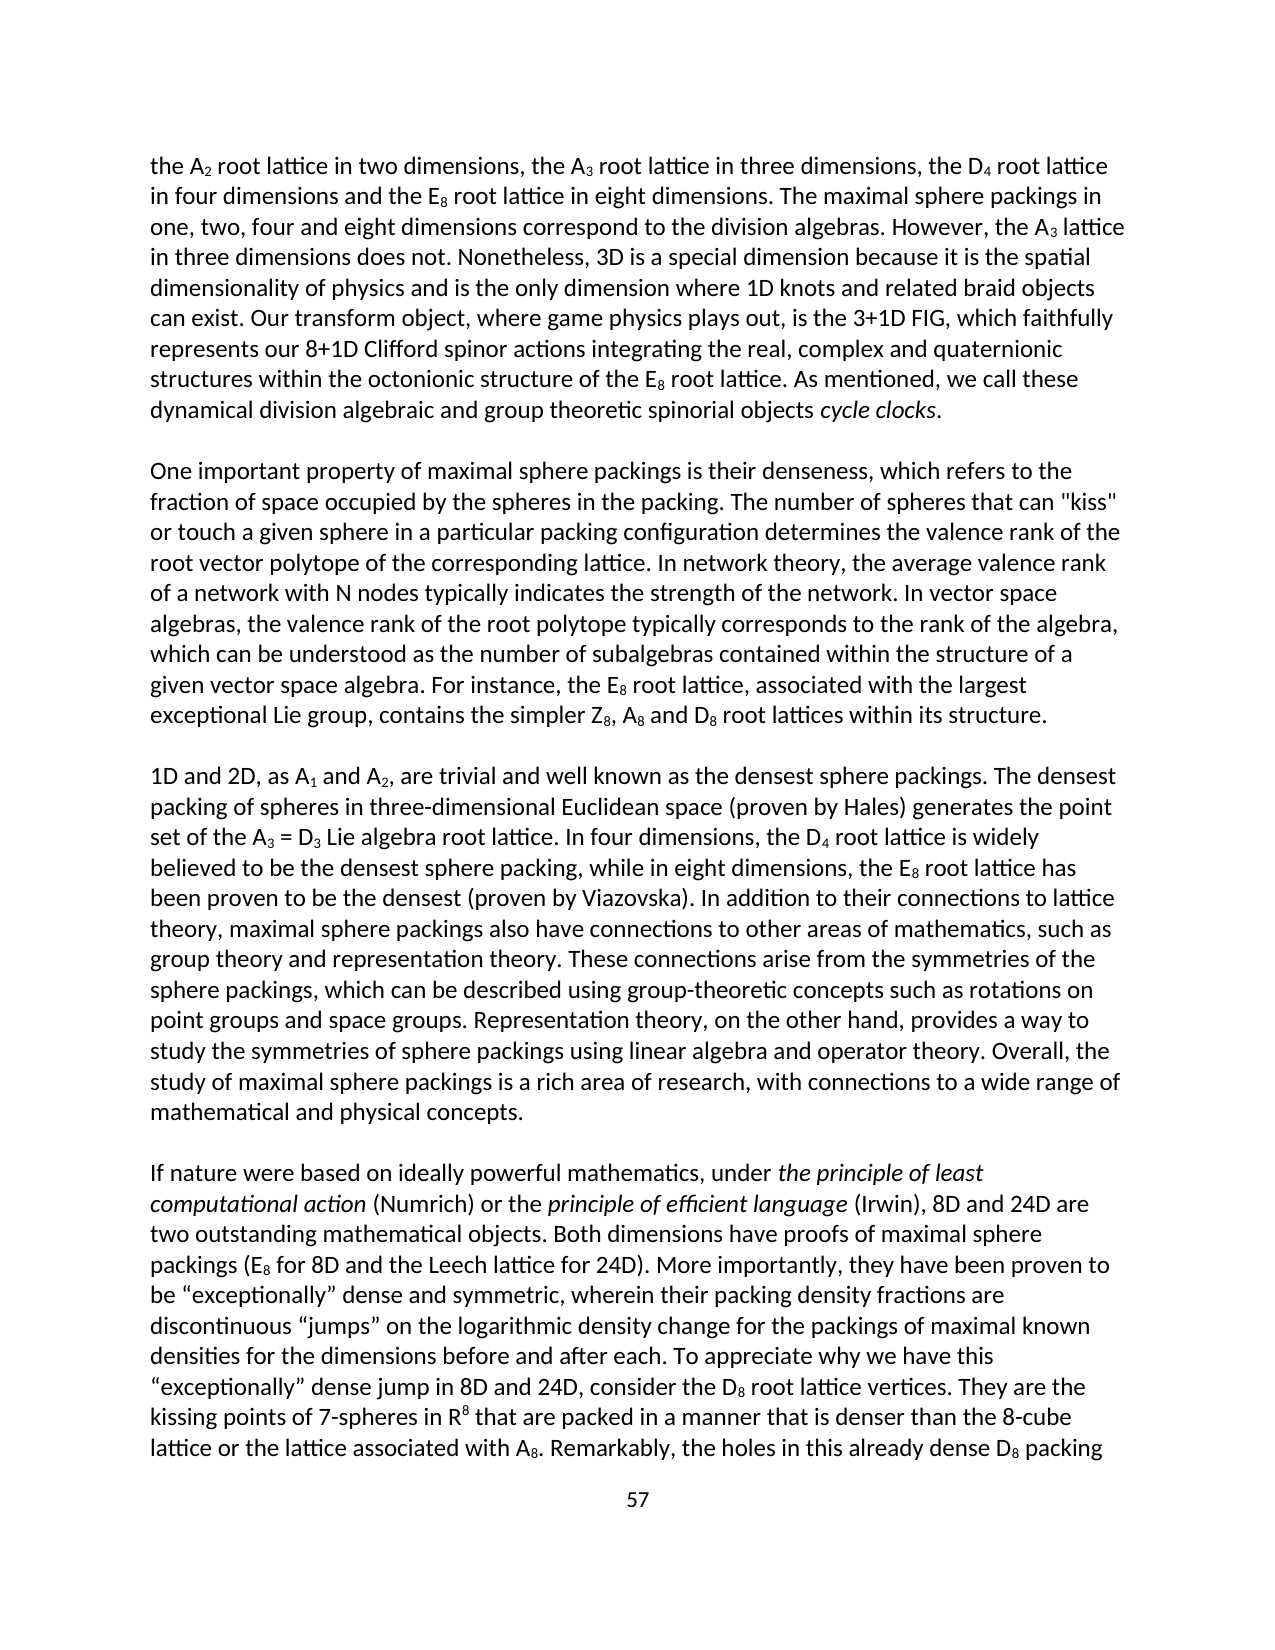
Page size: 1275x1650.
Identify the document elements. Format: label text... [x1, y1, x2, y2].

text 1D and 2D, as A1 and A2, are trivial and well known as the densest sphere packings. The densest packing of spheres in three-dimensional Euclidean space (proven by Hales) generates the point set of the A3 = D3 Lie algebra root lattice. In four dimensions, the D4 root lattice is widely believed to be the densest sphere packing, while in eight dimensions, the E8 root lattice has been proven to be the densest (proven by Viazovska). In addition to their connections to lattice theory, maximal sphere packings also have connections to other areas of mathematics, such as group theory and representation theory. These connections arise from the symmetries of the sphere packings, which can be described using group-theoretic concepts such as rotations on point groups and space groups. Representation theory, on the other hand, provides a way to study the symmetries of sphere packings using linear algebra and operator theory. Overall, the study of maximal sphere packings is a rich area of research, with connections to a wide range of mathematical and physical concepts. [150, 760, 1125, 1127]
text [150, 150, 1125, 425]
text One important property of maximal sphere packings is their denseness, which refers to the fraction of space occupied by the spheres in the packing. The number of spheres that can "kiss" or touch a given sphere in a particular packing configuration determines the valence rank of the root vector polytope of the corresponding lattice. In network theory, the average valence rank of a network with N nodes typically indicates the strength of the network. In vector space algebras, the valence rank of the root polytope typically corresponds to the rank of the algebra, which can be understood as the number of subalgebras contained within the structure of a given vector space algebra. For instance, the E8 root lattice, associated with the largest exceptional Lie group, contains the simpler Z8, A8 and D8 root lattices within its structure. [150, 455, 1125, 730]
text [150, 1157, 1125, 1462]
